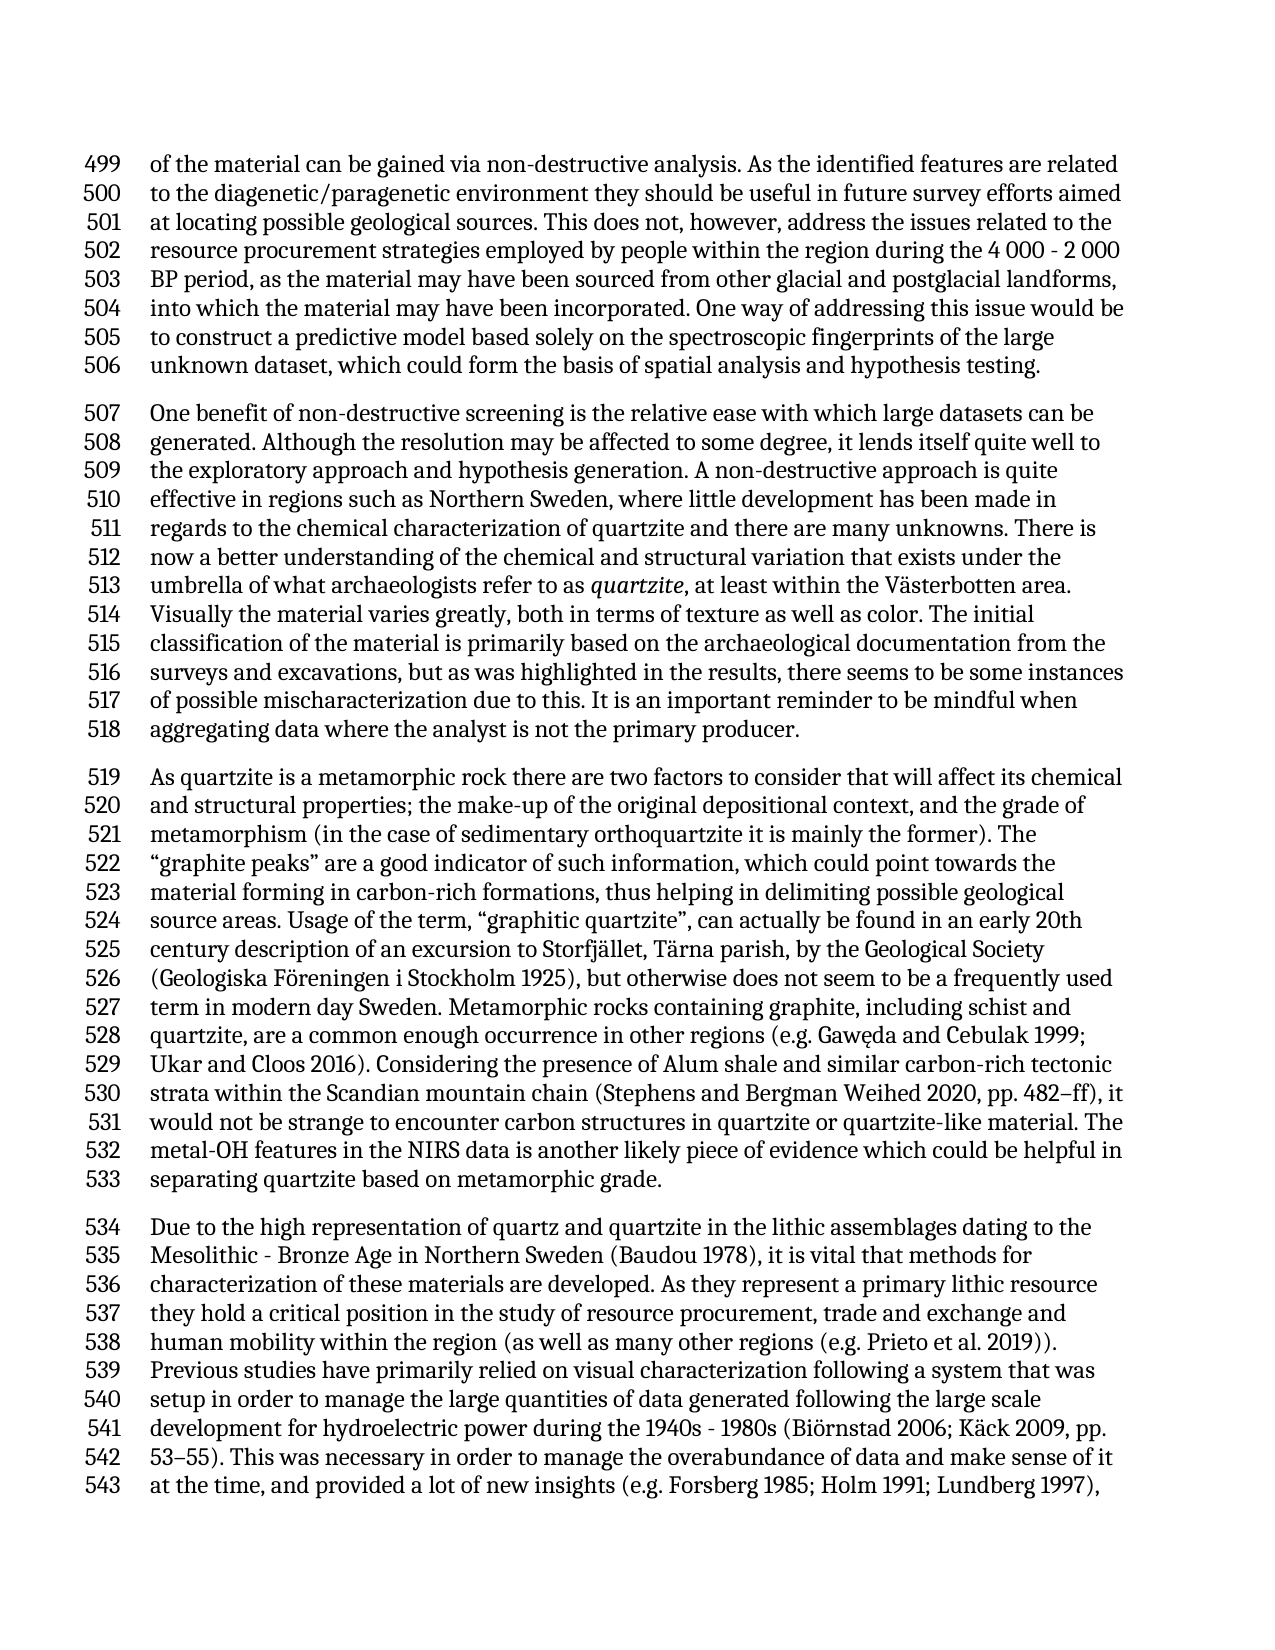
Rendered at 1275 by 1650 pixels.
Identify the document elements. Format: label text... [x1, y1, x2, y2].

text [150, 1212, 1125, 1500]
text One benefit of non-destructive screening is the relative ease with which large datasets can be generated. Although the resolution may be affected to some degree, it lends itself quite well to the exploratory approach and hypothesis generation. A non-destructive approach is quite effective in regions such as Northern Sweden, where little development has been made in regards to the chemical characterization of quartzite and there are many unknowns. There is now a better understanding of the chemical and structural variation that exists under the umbrella of what archaeologists refer to as quartzite, at least within the Västerbotten area. Visually the material varies greatly, both in terms of texture as well as color. The initial classification of the material is primarily based on the archaeological documentation from the surveys and excavations, but as was highlighted in the results, there seems to be some instances of possible mischaracterization due to this. It is an important reminder to be mindful when aggregating data where the analyst is not the primary producer. [150, 399, 1125, 744]
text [150, 150, 1125, 380]
text As quartzite is a metamorphic rock there are two factors to consider that will affect its chemical and structural properties; the make-up of the original depositional context, and the grade of metamorphism (in the case of sedimentary orthoquartzite it is mainly the former). The “graphite peaks” are a good indicator of such information, which could point towards the material forming in carbon-rich formations, thus helping in delimiting possible geological source areas. Usage of the term, “graphitic quartzite”, can actually be found in an early 20th century description of an excursion to Storfjället, Tärna parish, by the Geological Society (Geologiska Föreningen i Stockholm 1925), but otherwise does not seem to be a frequently used term in modern day Sweden. Metamorphic rocks containing graphite, including schist and quartzite, are a common enough occurrence in other regions (e.g. Gawęda and Cebulak 1999; Ukar and Cloos 2016). Considering the presence of Alum shale and similar carbon-rich tectonic strata within the Scandian mountain chain (Stephens and Bergman Weihed 2020, pp. 482–ff), it would not be strange to encounter carbon structures in quartzite or quartzite-like material. The metal-OH features in the NIRS data is another likely piece of evidence which could be helpful in separating quartzite based on metamorphic grade. [150, 762, 1125, 1194]
